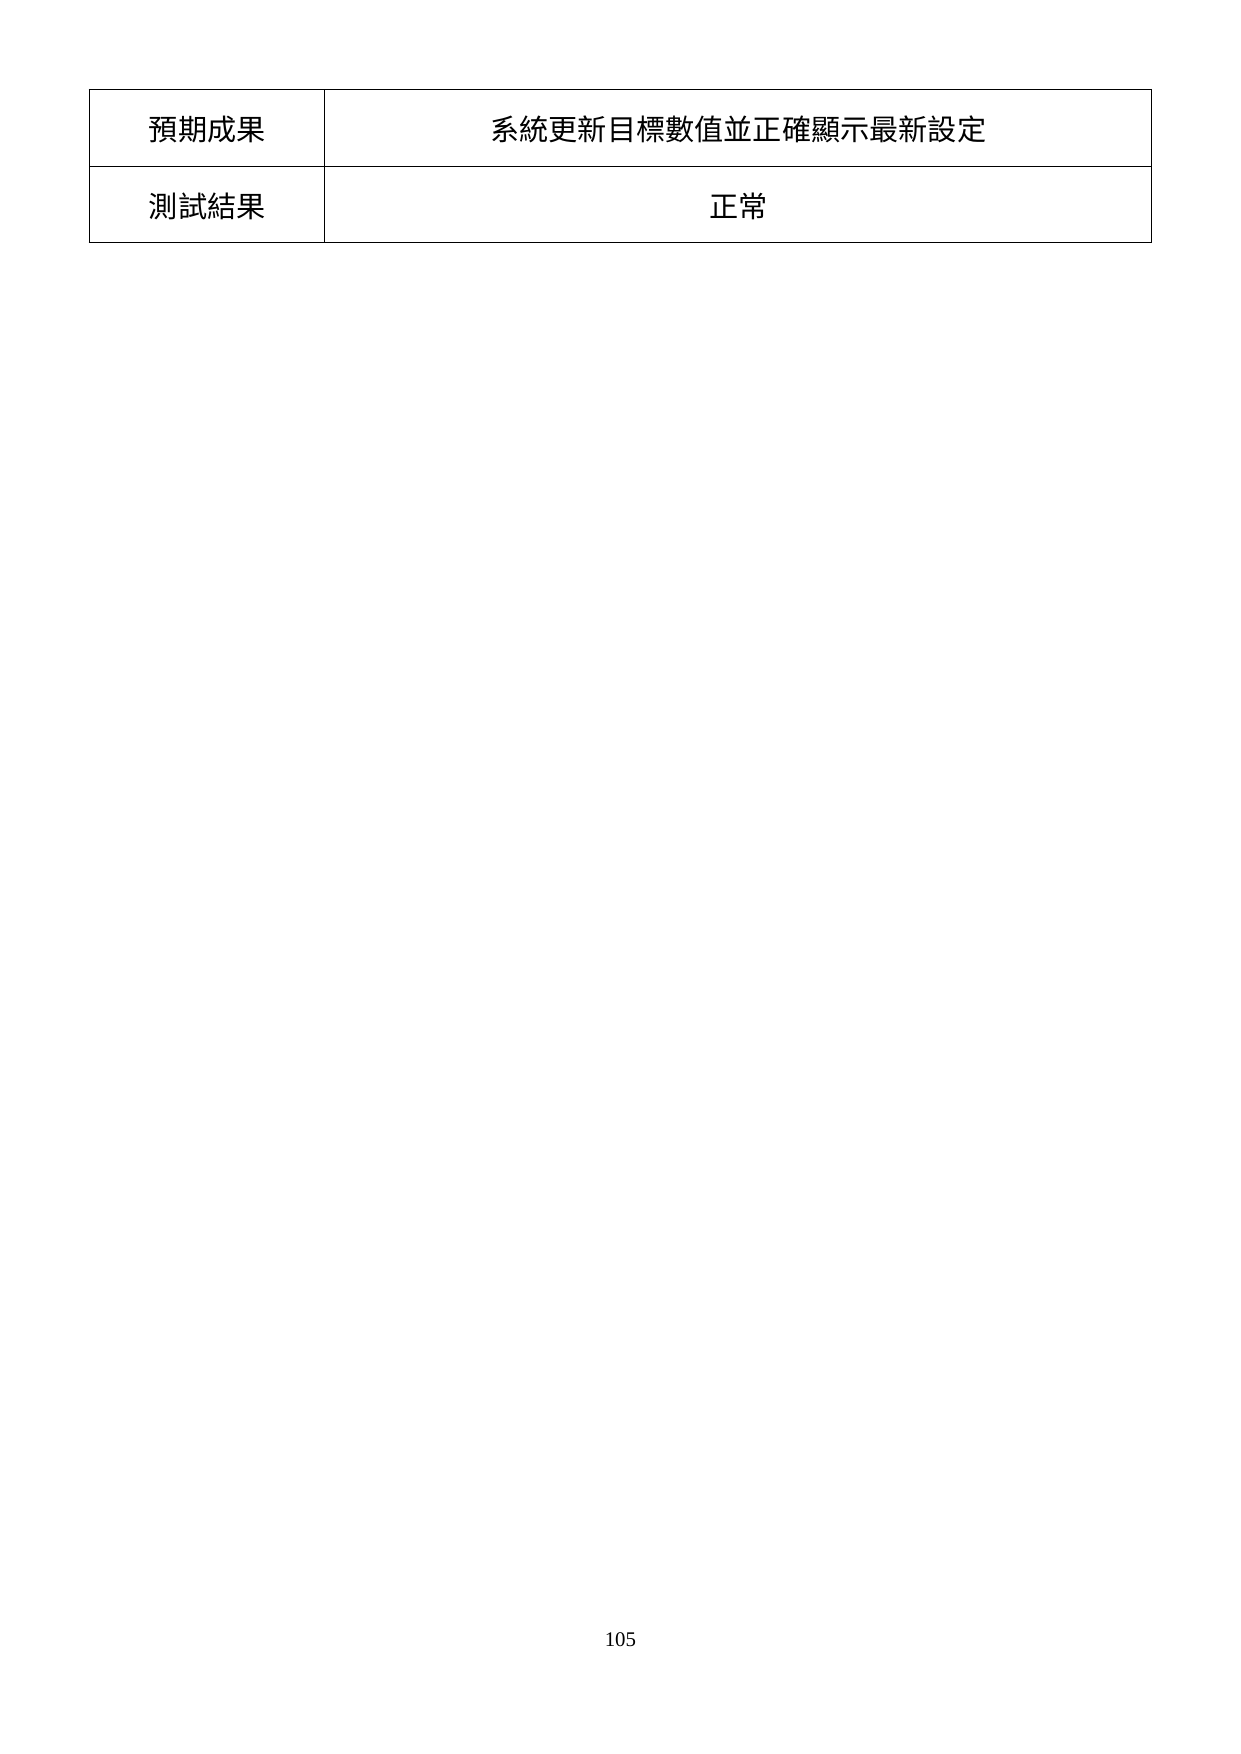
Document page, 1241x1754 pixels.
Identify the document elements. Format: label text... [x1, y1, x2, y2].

table_cell 測試結果 [90, 167, 324, 242]
table_cell 正常 [325, 167, 1151, 242]
table_cell 預期成果 [90, 90, 324, 166]
table_cell 系統更新目標數值並正確顯示最新設定 [325, 90, 1151, 166]
